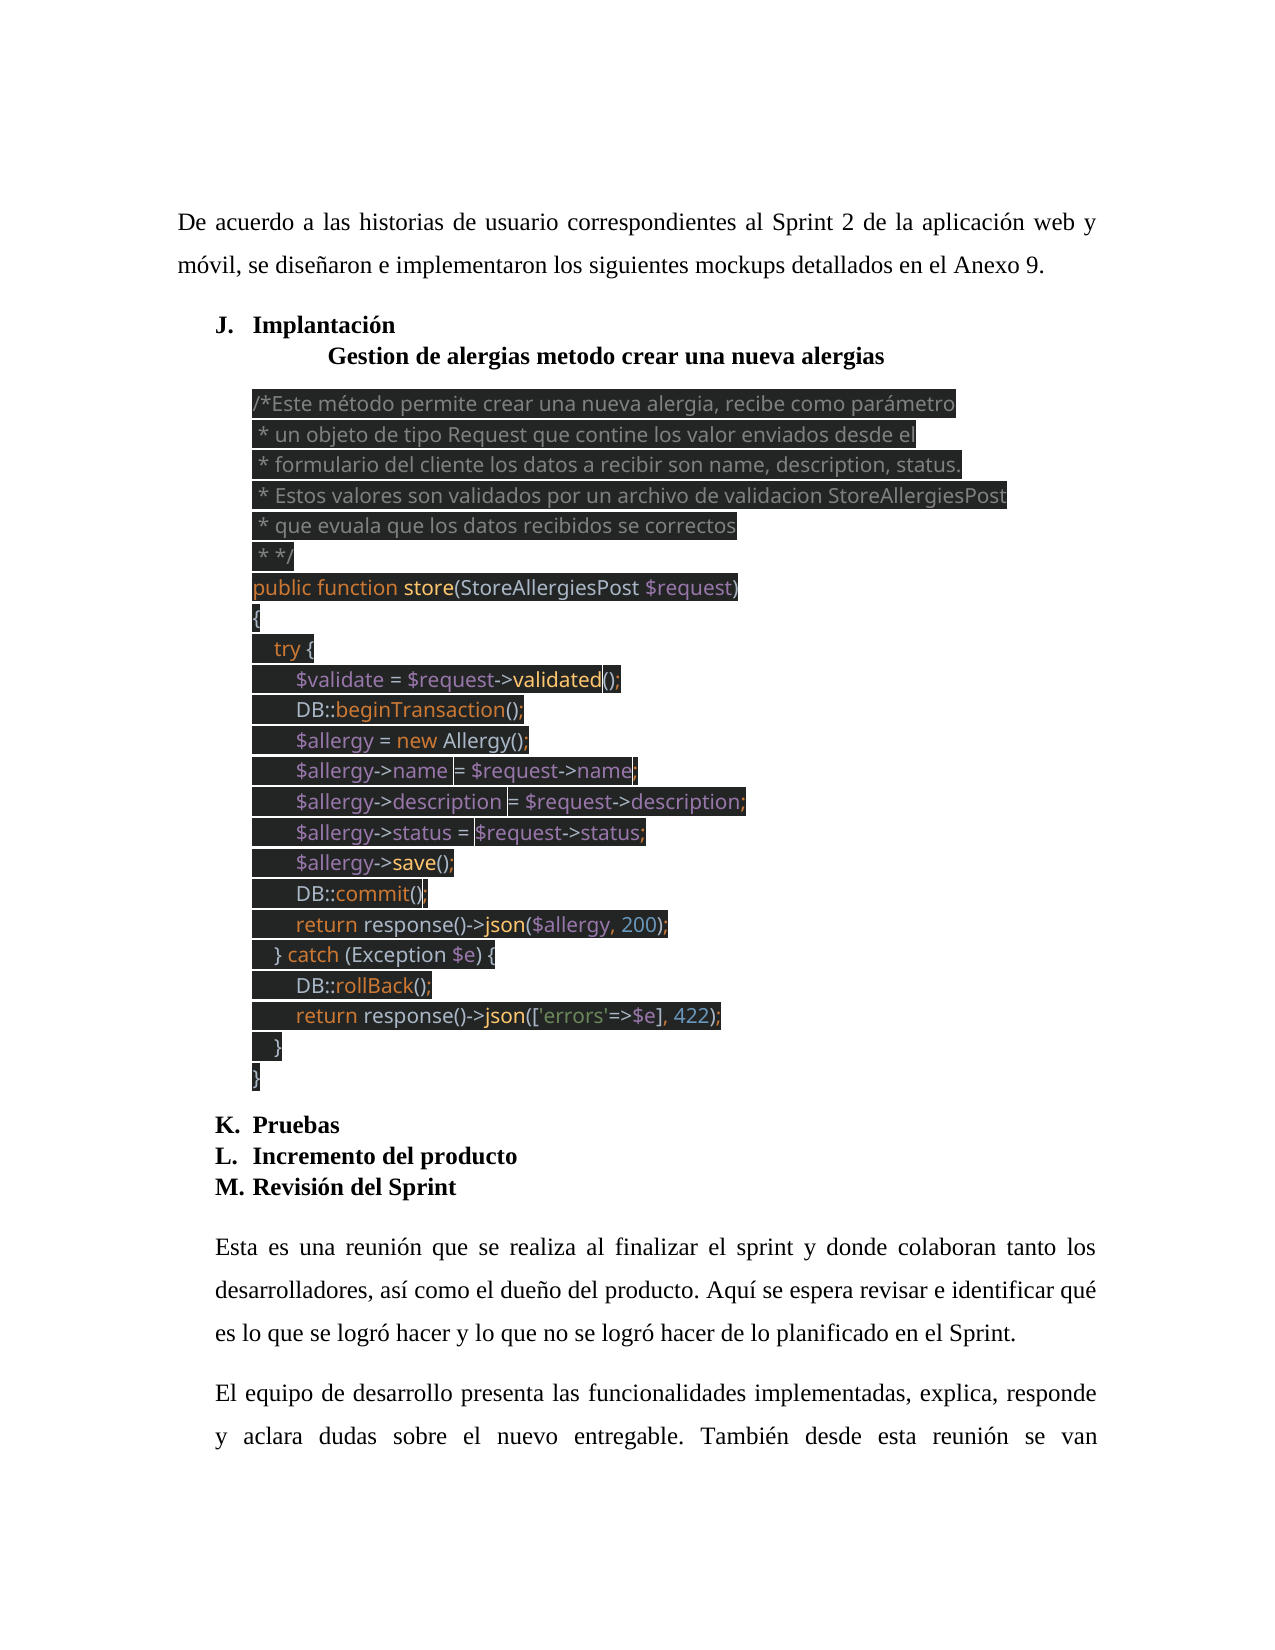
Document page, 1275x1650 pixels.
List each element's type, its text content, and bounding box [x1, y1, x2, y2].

list Gestion de alergias metodo crear una nueva alergias [327, 341, 1098, 370]
text De acuerdo a las historias de usuario correspondientes al Sprint 2 de la aplicación web y móvil, se diseñaron e implementaron los siguientes mockups detallados en el Anexo 9. [177, 207, 1098, 279]
list Incremento del producto [215, 1141, 1098, 1170]
list Revisión del Sprint [215, 1172, 1098, 1201]
list Implantación [215, 310, 1098, 339]
list /*Este método permite crear una nueva alergia, recibe como parámetro * un objeto de tipo Request que contine los valor enviados desde el * formulario del cliente los datos a recibir son name, description, status. * Estos valores son validados por un archivo de validacion StoreAllergiesPost * que evuala que los datos recibidos se correctos * */ public function store(StoreAllergiesPost $request) { try { $validate = $request->validated(); DB::beginTransaction(); $allergy = new Allergy(); $allergy->name = $request->name; $allergy->description = $request->description; $allergy->status = $request->status; $allergy->save(); DB::commit(); return response()->json($allergy, 200); } catch (Exception $e) { DB::rollBack(); return response()->json(['errors'=>$e], 422); } } [252, 389, 1098, 1091]
text Esta es una reunión que se realiza al finalizar el sprint y donde colaboran tanto los desarrolladores, así como el dueño del producto. Aquí se espera revisar e identificar qué es lo que se logró hacer y lo que no se logró hacer de lo planificado en el Sprint. [215, 1232, 1098, 1347]
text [215, 1378, 1098, 1450]
list Pruebas [215, 1110, 1098, 1139]
